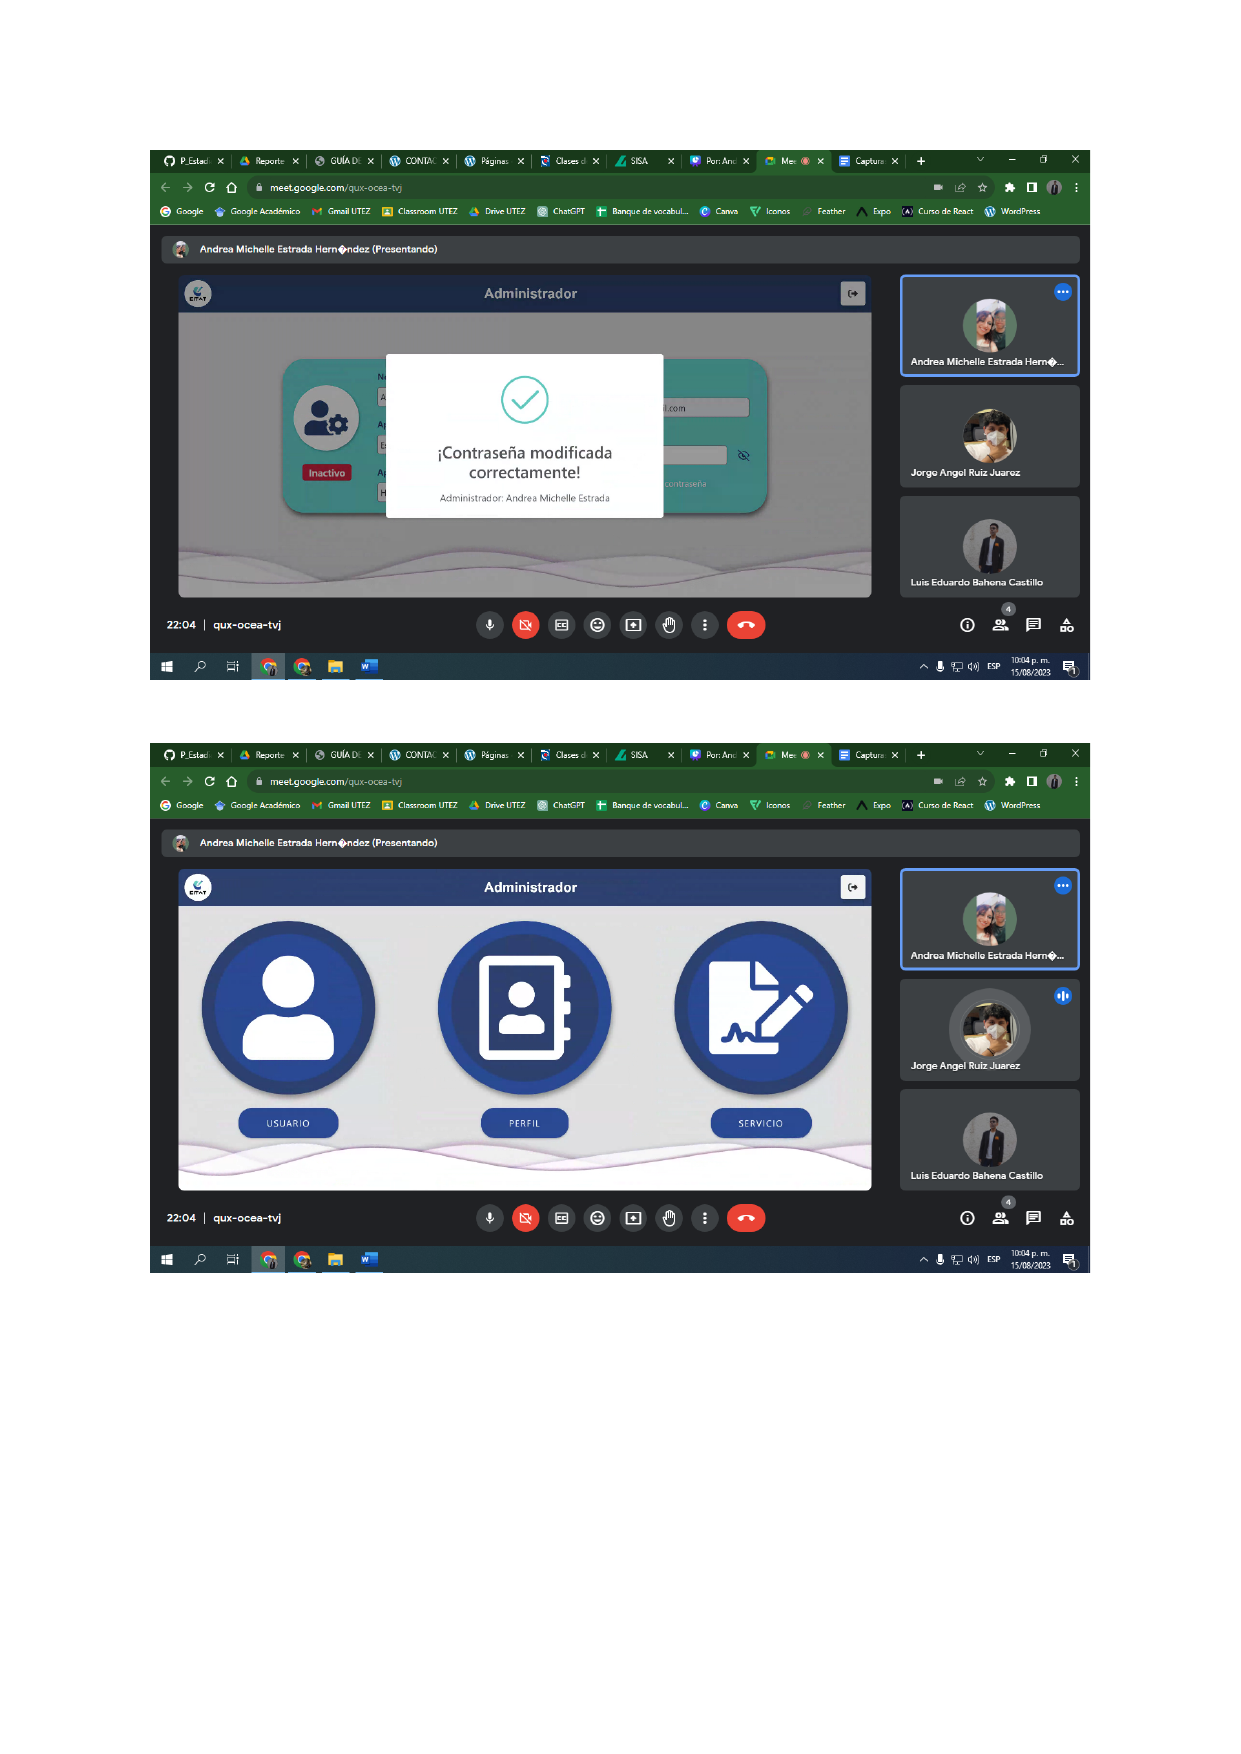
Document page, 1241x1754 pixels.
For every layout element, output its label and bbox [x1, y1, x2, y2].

picture [150, 150, 1091, 680]
picture [150, 743, 1091, 1273]
